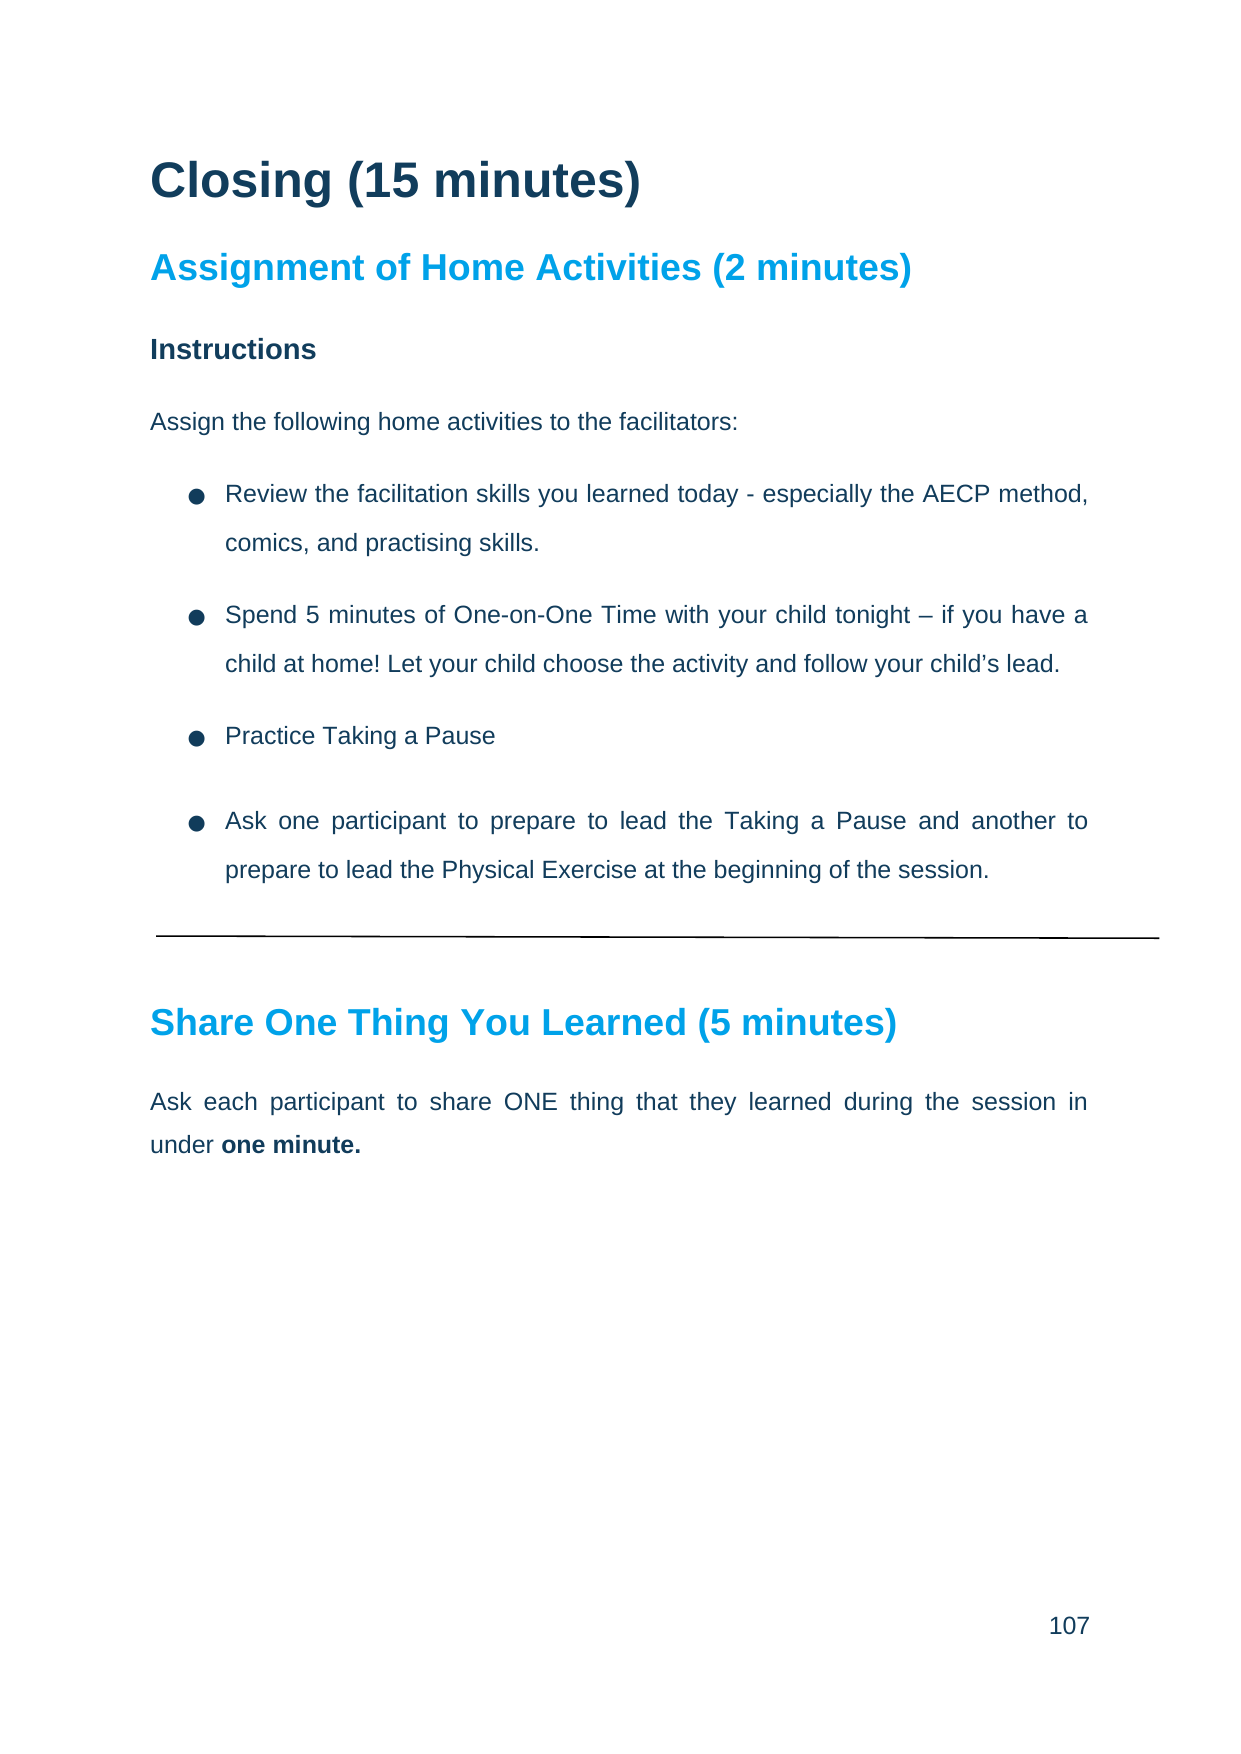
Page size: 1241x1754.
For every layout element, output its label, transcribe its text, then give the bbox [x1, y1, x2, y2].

text Assign the following home activities to the facilitators: [150, 407, 1090, 436]
text Ask each participant to share ONE thing that they learned during the session in under one minute. [150, 1087, 1090, 1159]
list Practice Taking a Pause [187, 713, 1090, 756]
subtitle Closing (15 minutes) [150, 150, 1090, 207]
list Ask one participant to prepare to lead the Taking a Pause and another to prepare to lead the Physical Exercise at the beginning of the session. [187, 798, 1090, 884]
list Spend 5 minutes of One-on-One Time with your child tonight – if you have a child at home! Let your child choose the activity and follow your child’s lead. [187, 592, 1090, 678]
subtitle Share One Thing You Learned (5 minutes) [150, 1000, 1090, 1043]
subtitle Instructions [150, 332, 1090, 366]
subtitle Assignment of Home Activities (2 minutes) [150, 245, 1090, 288]
list Review the facilitation skills you learned today - especially the AECP method, comics, and practising skills. [187, 471, 1090, 557]
